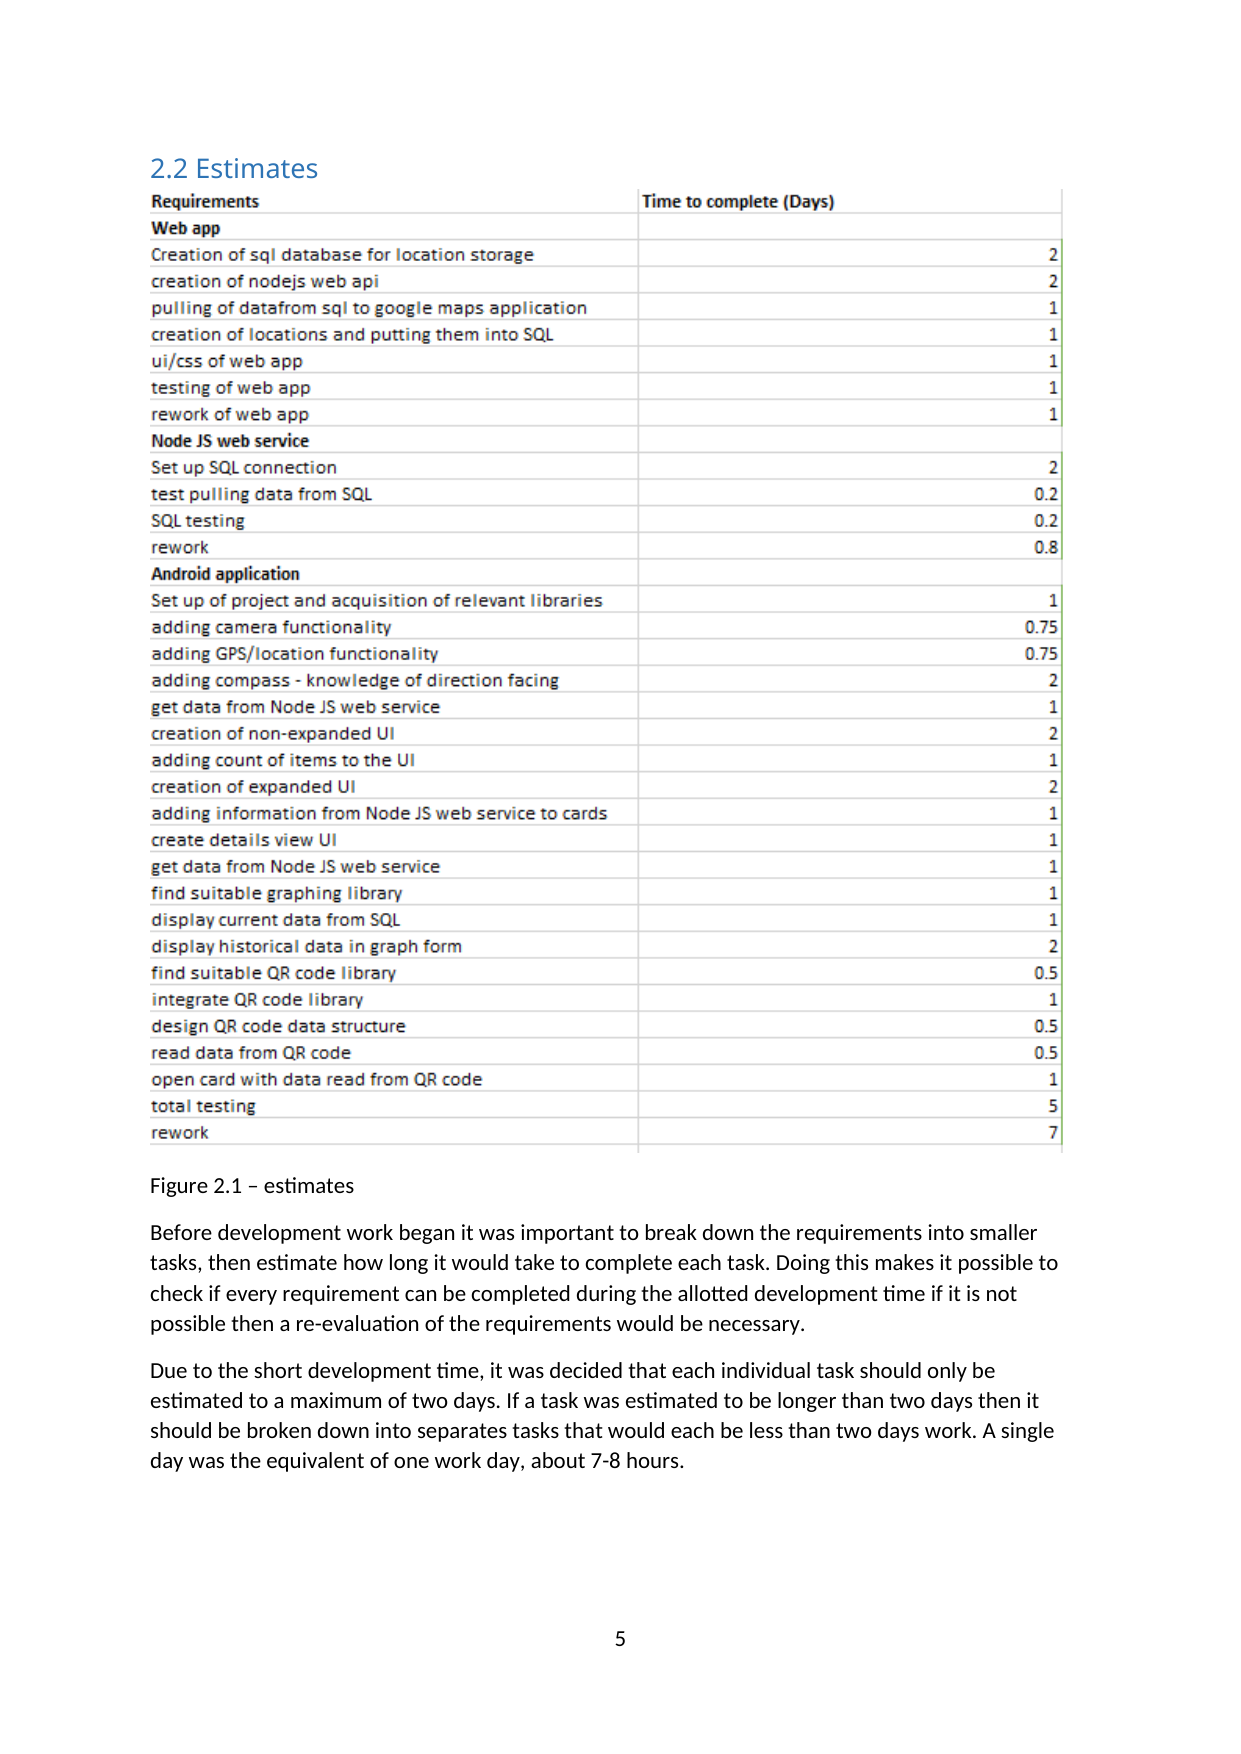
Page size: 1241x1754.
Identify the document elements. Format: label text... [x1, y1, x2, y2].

subtitle 2.2 Estimates [150, 150, 1090, 187]
text Due to the short development time, it was decided that each individual task should only be estimated to a maximum of two days. If a task was estimated to be longer than two days then it should be broken down into separates tasks that would each be less than two days work. A single day was the equivalent of one work day, about 7-8 hours. [150, 1356, 1090, 1474]
picture [150, 189, 1063, 1153]
text Figure 2.1 – estimates [150, 1171, 1090, 1199]
text Before development work began it was important to break down the requirements into smaller tasks, then estimate how long it would take to complete each task. Doing this makes it possible to check if every requirement can be completed during the allotted development time if it is not possible then a re-evaluation of the requirements would be necessary. [150, 1218, 1090, 1337]
